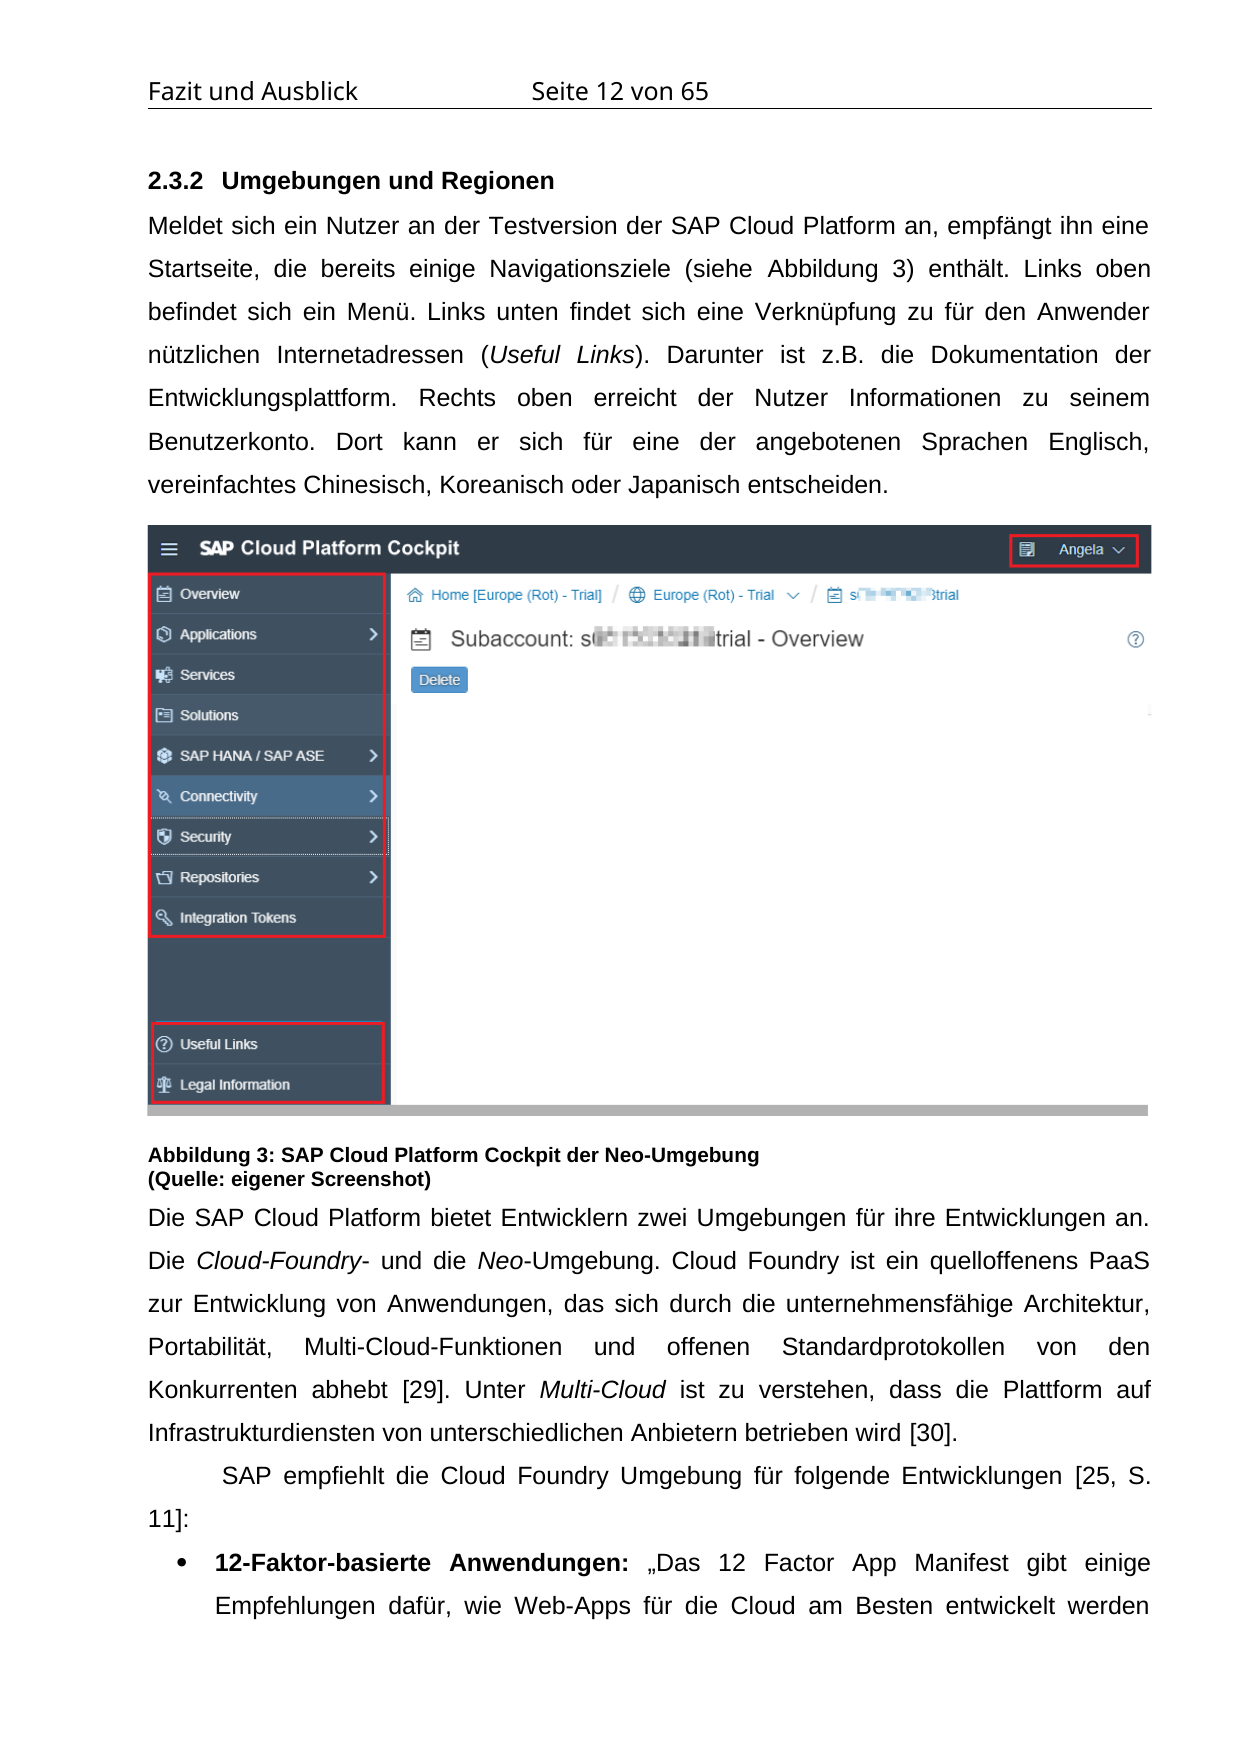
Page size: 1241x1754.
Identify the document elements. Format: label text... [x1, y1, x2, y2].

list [177, 1547, 1152, 1619]
text Meldet sich ein Nutzer an der Testversion der SAP Cloud Platform an, empfängt ihn eine Startseite, die bereits einige Navigationsziele (siehe Abbildung 3) enthält. Links oben befindet sich ein Menü. Links unten findet sich eine Verknüpfung zu für den Anwender nützlichen Internetadressen (Useful Links). Darunter ist z.B. die Dokumentation der Entwicklungsplattform. Rechts oben erreicht der Nutzer Informationen zu seinem Benutzerkonto. Dort kann er sich für eine der angebotenen Sprachen Englisch, vereinfachtes Chinesisch, Koreanisch oder Japanisch entscheiden. [148, 211, 1152, 498]
text (Quelle: eigener Screenshot) [148, 1167, 1152, 1191]
text SAP empfiehlt die Cloud Foundry Umgebung für folgende Entwicklungen : [148, 1461, 1152, 1533]
subtitle Umgebungen und Regionen [148, 166, 1152, 195]
text Die SAP Cloud Platform bietet Entwicklern zwei Umgebungen für ihre Entwicklungen an. Die Cloud-Foundry- und die Neo-Umgebung. Cloud Foundry ist ein quelloffenens PaaS zur Entwicklung von Anwendungen, das sich durch die unternehmensfähige Architektur, Portabilität, Multi-Cloud-Funktionen und offenen Standardprotokollen von den Konkurrenten abhebt . Unter Multi-Cloud ist zu verstehen, dass die Plattform auf Infrastrukturdiensten von unterschiedlichen Anbietern betrieben wird. [148, 1202, 1152, 1447]
text Abbildung 3: SAP Cloud Platform Cockpit der Neo-Umgebung [148, 1116, 1152, 1167]
picture [147, 525, 1152, 1116]
